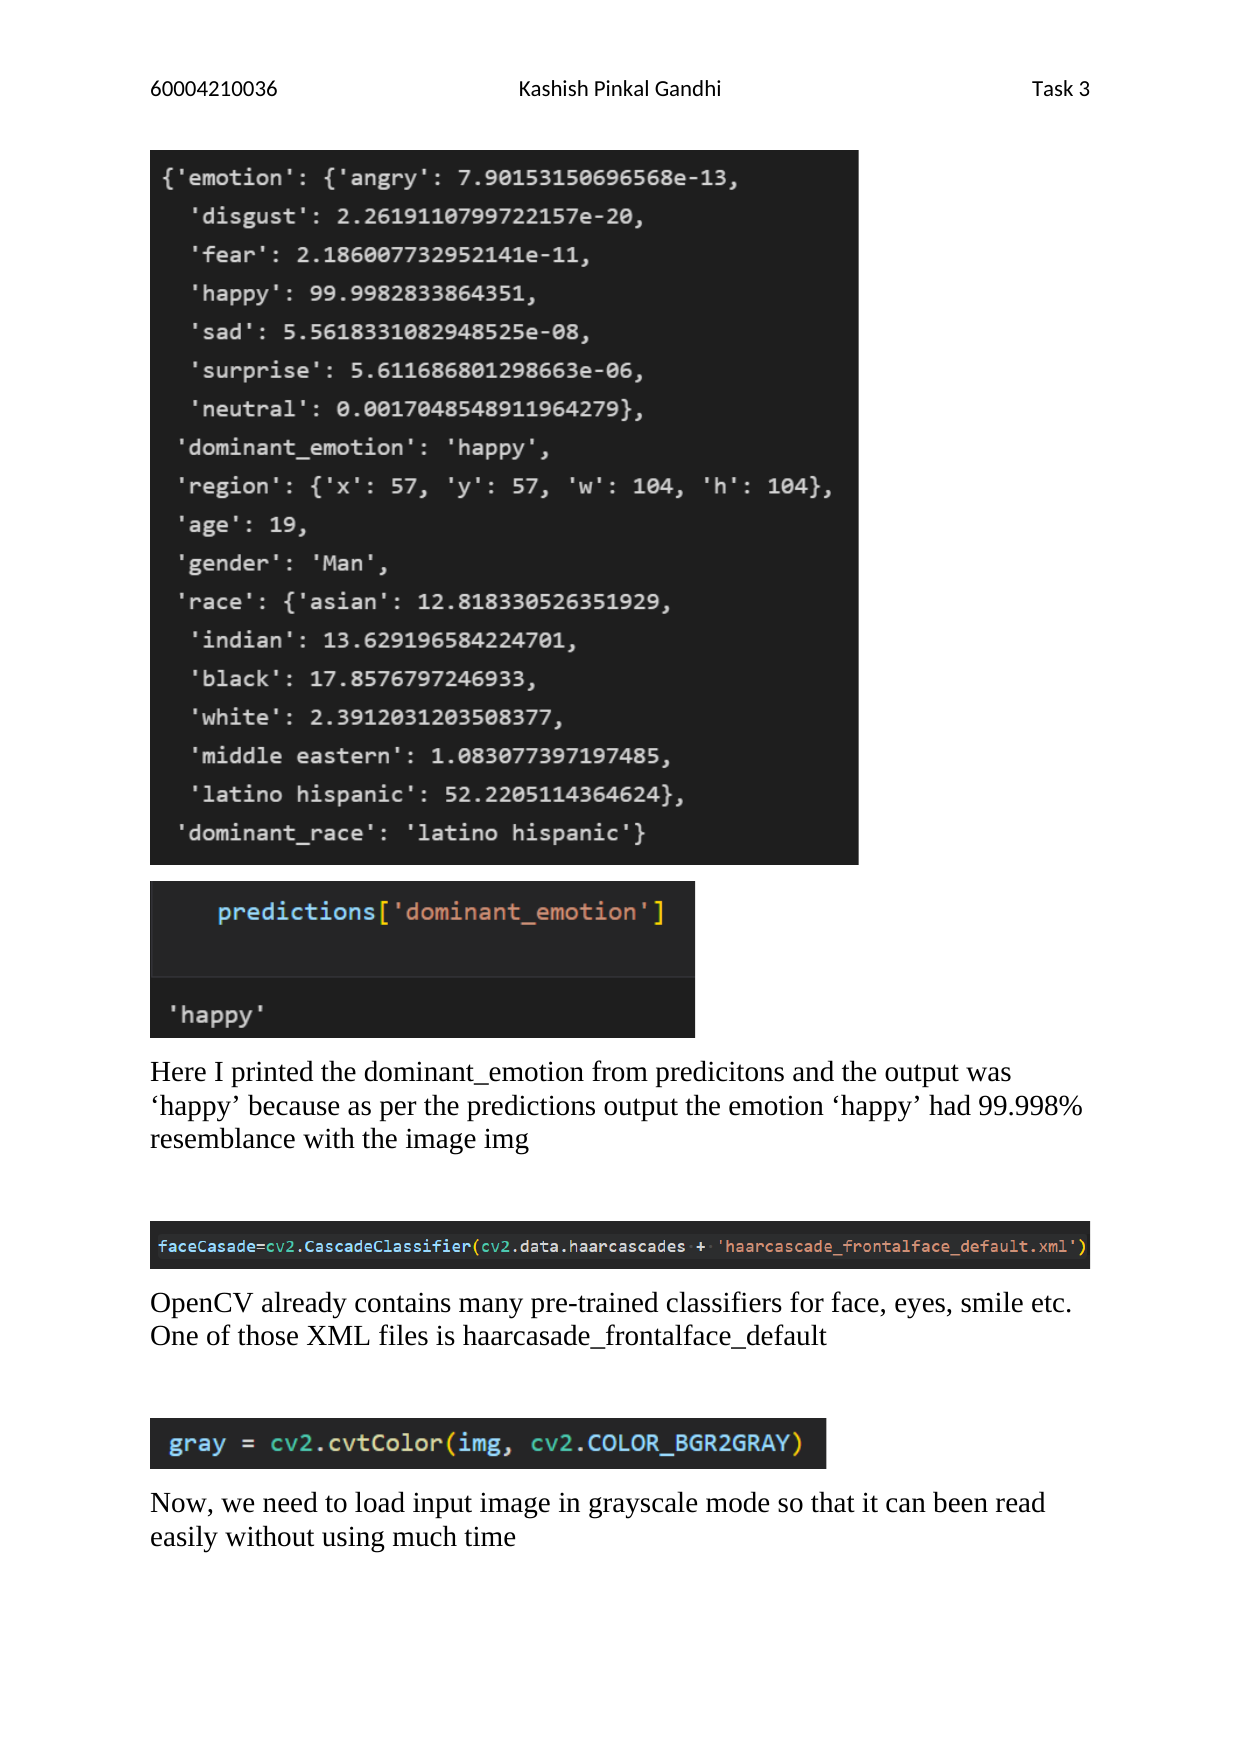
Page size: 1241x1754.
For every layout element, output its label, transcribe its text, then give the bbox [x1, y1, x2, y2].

text Now, we need to load input image in grayscale mode so that it can been read easily without using much time [150, 1486, 1090, 1553]
text Here I printed the dominant_emotion from predicitons and the output was ‘happy’ because as per the predictions output the emotion ‘happy’ had 99.998% resemblance with the image img [150, 1054, 1090, 1155]
picture [150, 1418, 827, 1469]
text OpenCV already contains many pre-trained classifiers for face, eyes, smile etc. One of those XML files is haarcasade_frontalface_default [150, 1285, 1090, 1352]
picture [150, 881, 696, 1038]
picture [150, 150, 859, 865]
picture [150, 1221, 1091, 1269]
